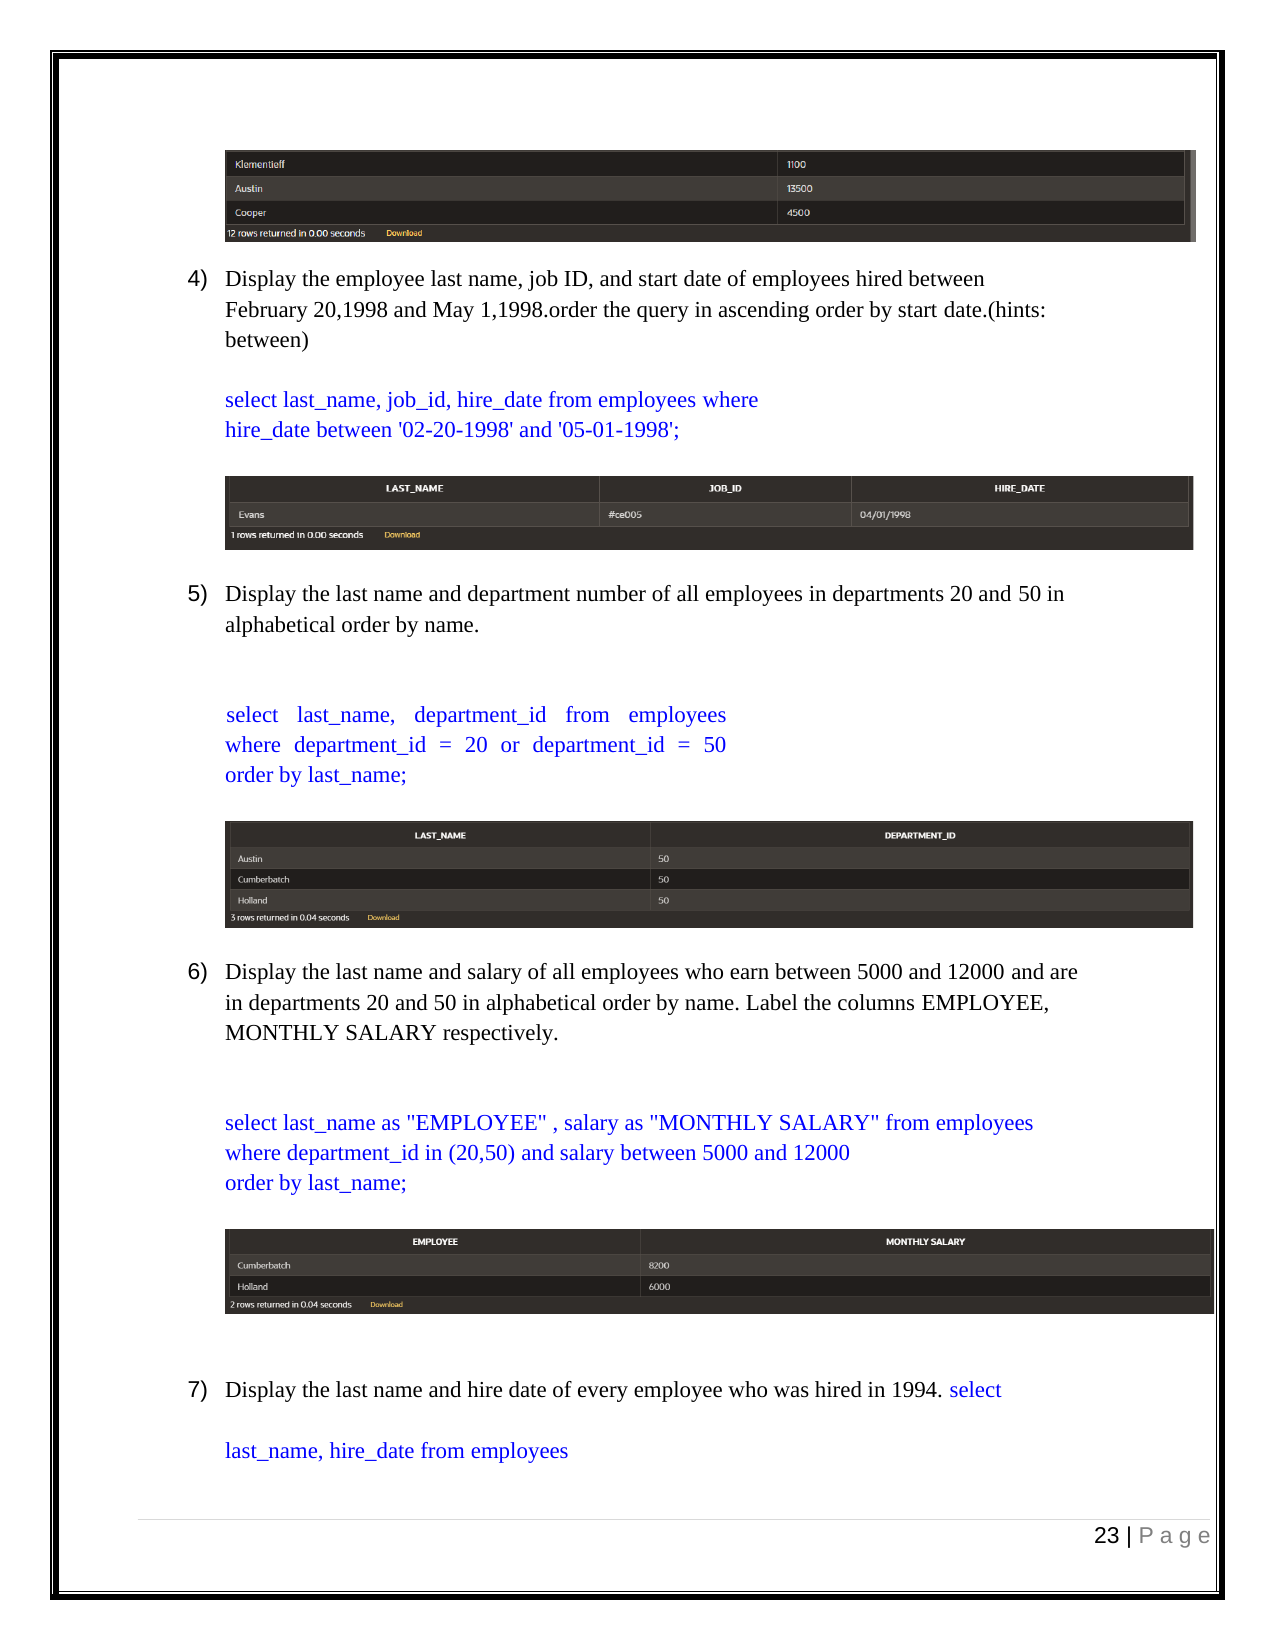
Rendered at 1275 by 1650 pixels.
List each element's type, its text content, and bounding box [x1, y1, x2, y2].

list Display the last name and salary of all employees who earn between 5000 and 12000 and are in departments 20 and 50 in alphabetical order by name. Label the columns EMPLOYEE, MONTHLY SALARY respectively. [187, 958, 1094, 1045]
text order by last_name; [225, 1169, 1210, 1196]
text select last_name, department_id from employees where department_id = 20 or department_id = 50 order by last_name; [225, 701, 727, 787]
picture [225, 476, 1194, 550]
picture [225, 821, 1194, 928]
picture [225, 1229, 1215, 1314]
list Display the employee last name, job ID, and start date of employees hired between February 20,1998 and May 1,1998.order the query in ascending order by start date.(hints: between) [187, 265, 1069, 352]
list Display the last name and hire date of every employee who was hired in 1994. select last_name, hire_date from employees [187, 1376, 1019, 1463]
list Display the last name and department number of all employees in departments 20 and 50 in alphabetical order by name. [187, 580, 1102, 637]
picture [225, 150, 1196, 242]
text select last_name as "EMPLOYEE" , salary as "MONTHLY SALARY" from employees where department_id in (20,50) and salary between 5000 and 12000 [225, 1109, 1090, 1166]
text select last_name, job_id, hire_date from employees where hire_date between '02-20-1998' and '05-01-1998'; [225, 386, 799, 443]
